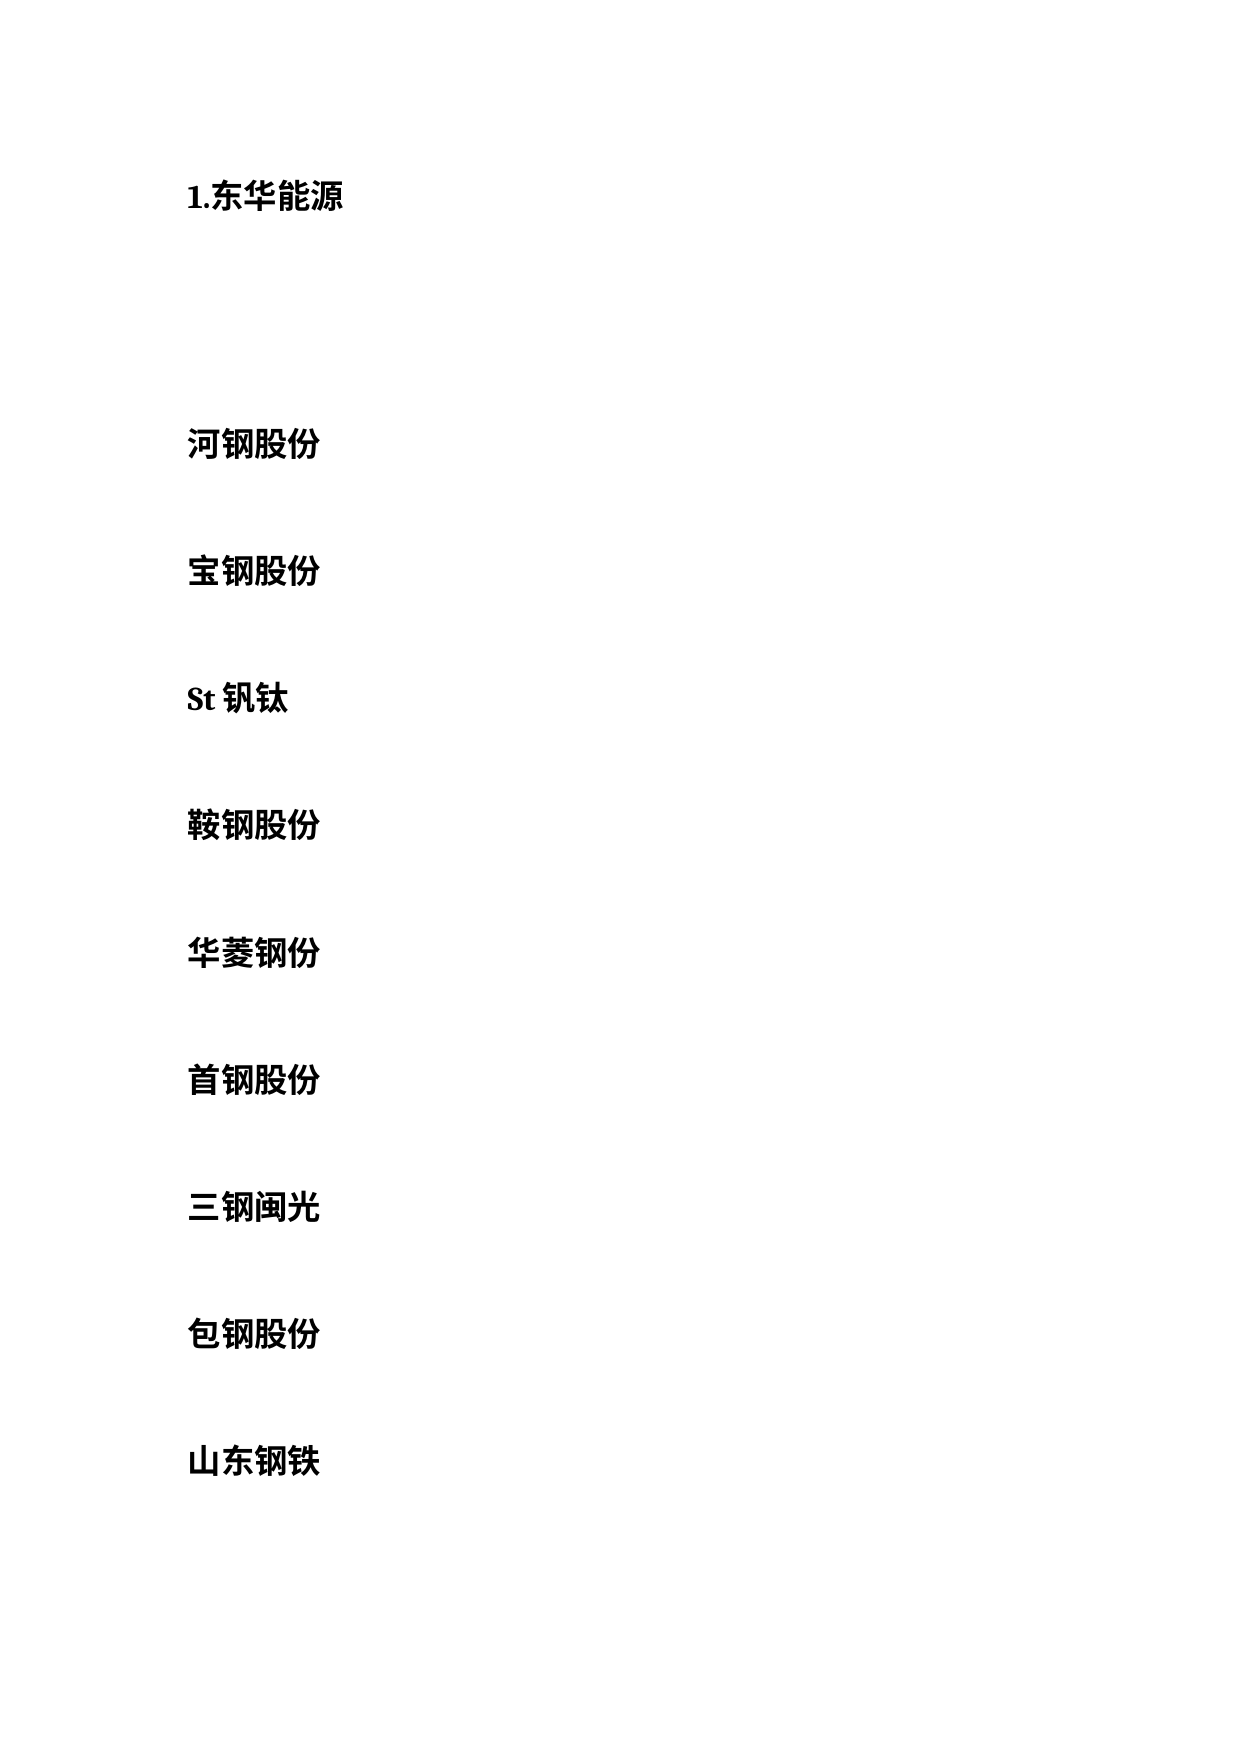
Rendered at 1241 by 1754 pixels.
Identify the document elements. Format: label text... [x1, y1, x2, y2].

subtitle St钒钛 [187, 663, 1053, 728]
subtitle 包钢股份 [187, 1299, 1053, 1364]
subtitle 1.东华能源 [187, 162, 1053, 227]
subtitle 山东钢铁 [187, 1427, 1053, 1492]
subtitle 三钢闽光 [187, 1172, 1053, 1237]
subtitle 华菱钢份 [187, 918, 1053, 983]
subtitle 鞍钢股份 [187, 791, 1053, 856]
subtitle 河钢股份 [187, 409, 1053, 474]
subtitle 首钢股份 [187, 1045, 1053, 1110]
subtitle 宝钢股份 [187, 536, 1053, 601]
